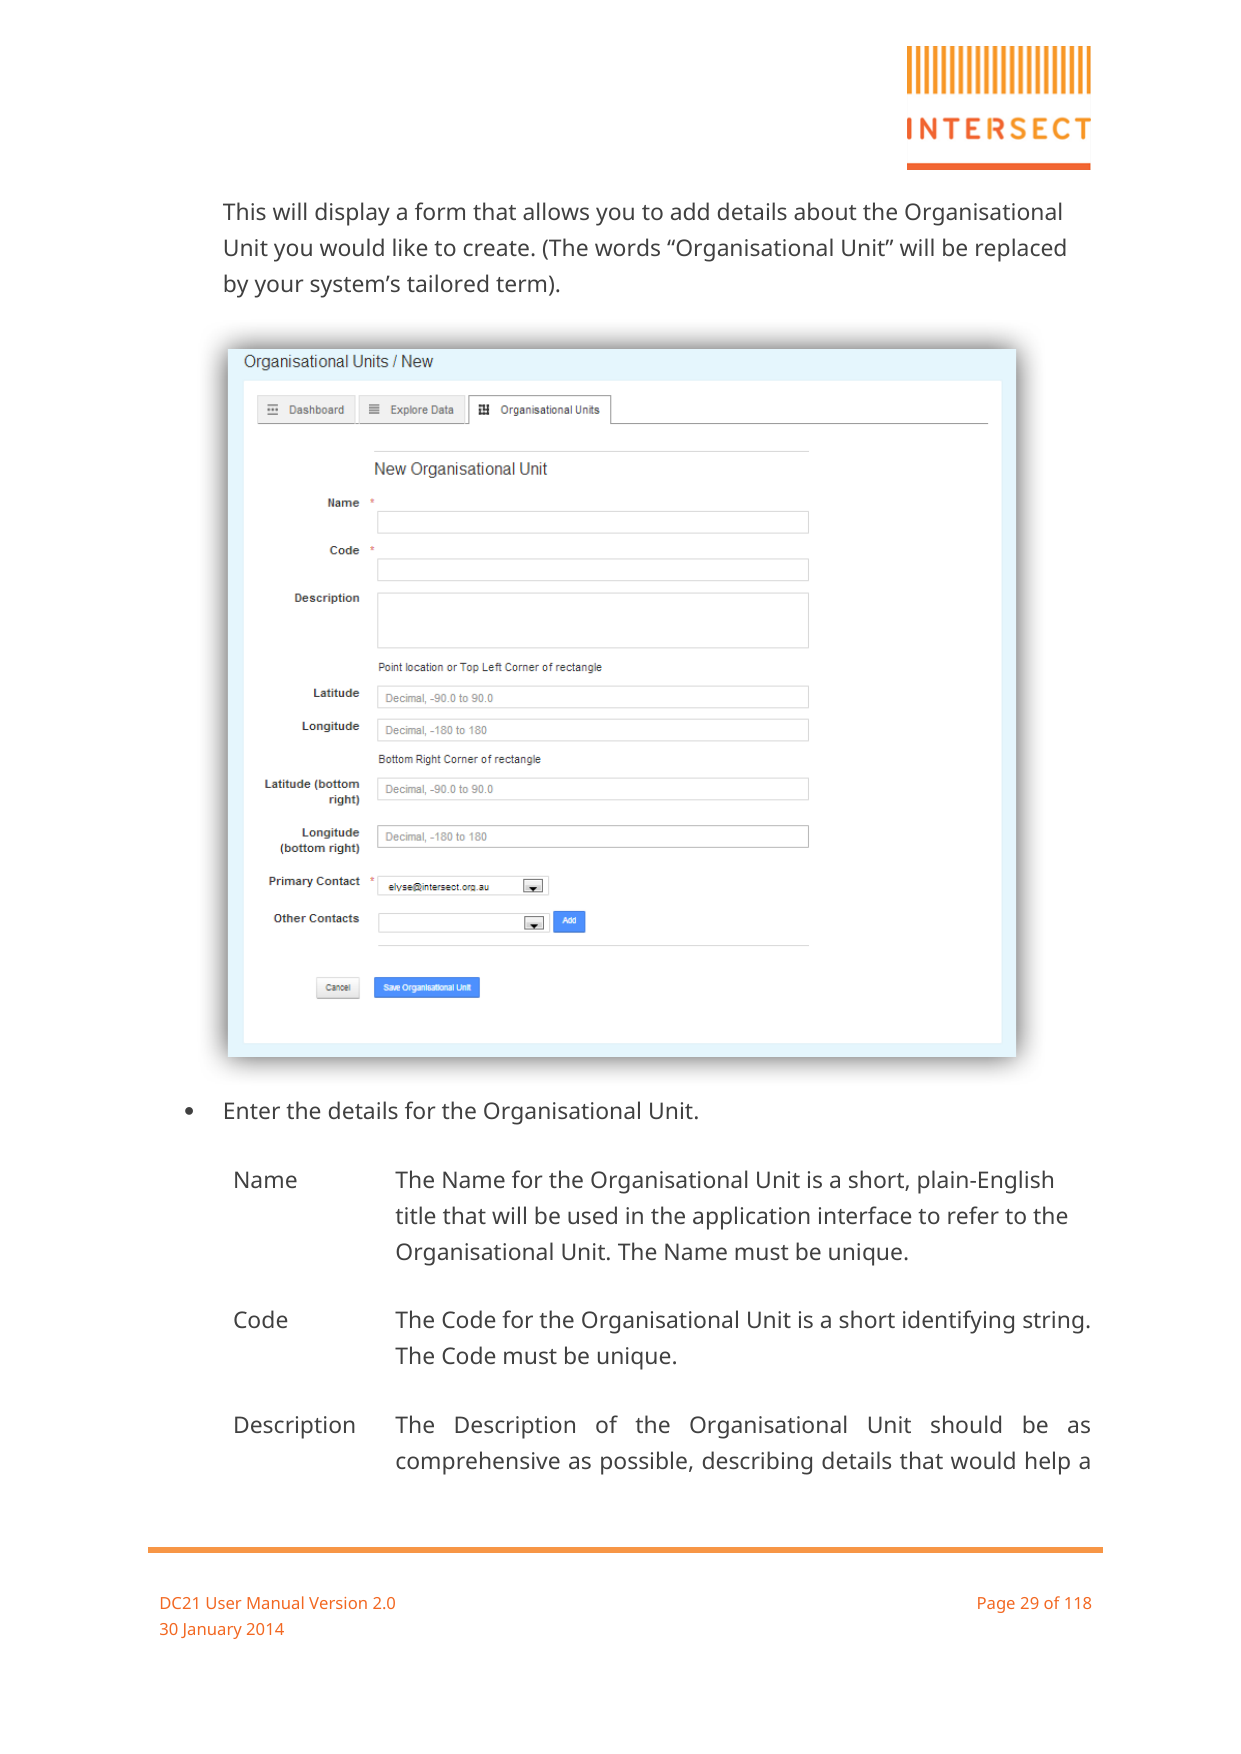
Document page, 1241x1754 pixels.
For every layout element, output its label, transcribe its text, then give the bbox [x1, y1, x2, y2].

table_cell The Code for the Organisational Unit is a short identifying string. The Code must be unique. [384, 1292, 1103, 1396]
table_header Name [222, 1151, 384, 1292]
picture [905, 44, 1093, 172]
list Enter the details for the Organisational Unit. [185, 1095, 1092, 1126]
table_header The Name for the Organisational Unit is a short, plain-English title that will be used in the application interface to refer to the Organisational Unit. The Name must be unique. [384, 1151, 1103, 1292]
picture [227, 349, 1017, 1057]
table_cell Description [222, 1396, 384, 1476]
table_cell Code [222, 1292, 384, 1396]
text This will display a form that allows you to add details about the Organisational Unit you would like to create. (The words “Organisational Unit” will be replaced by your system’s tailored term). [223, 196, 1092, 299]
